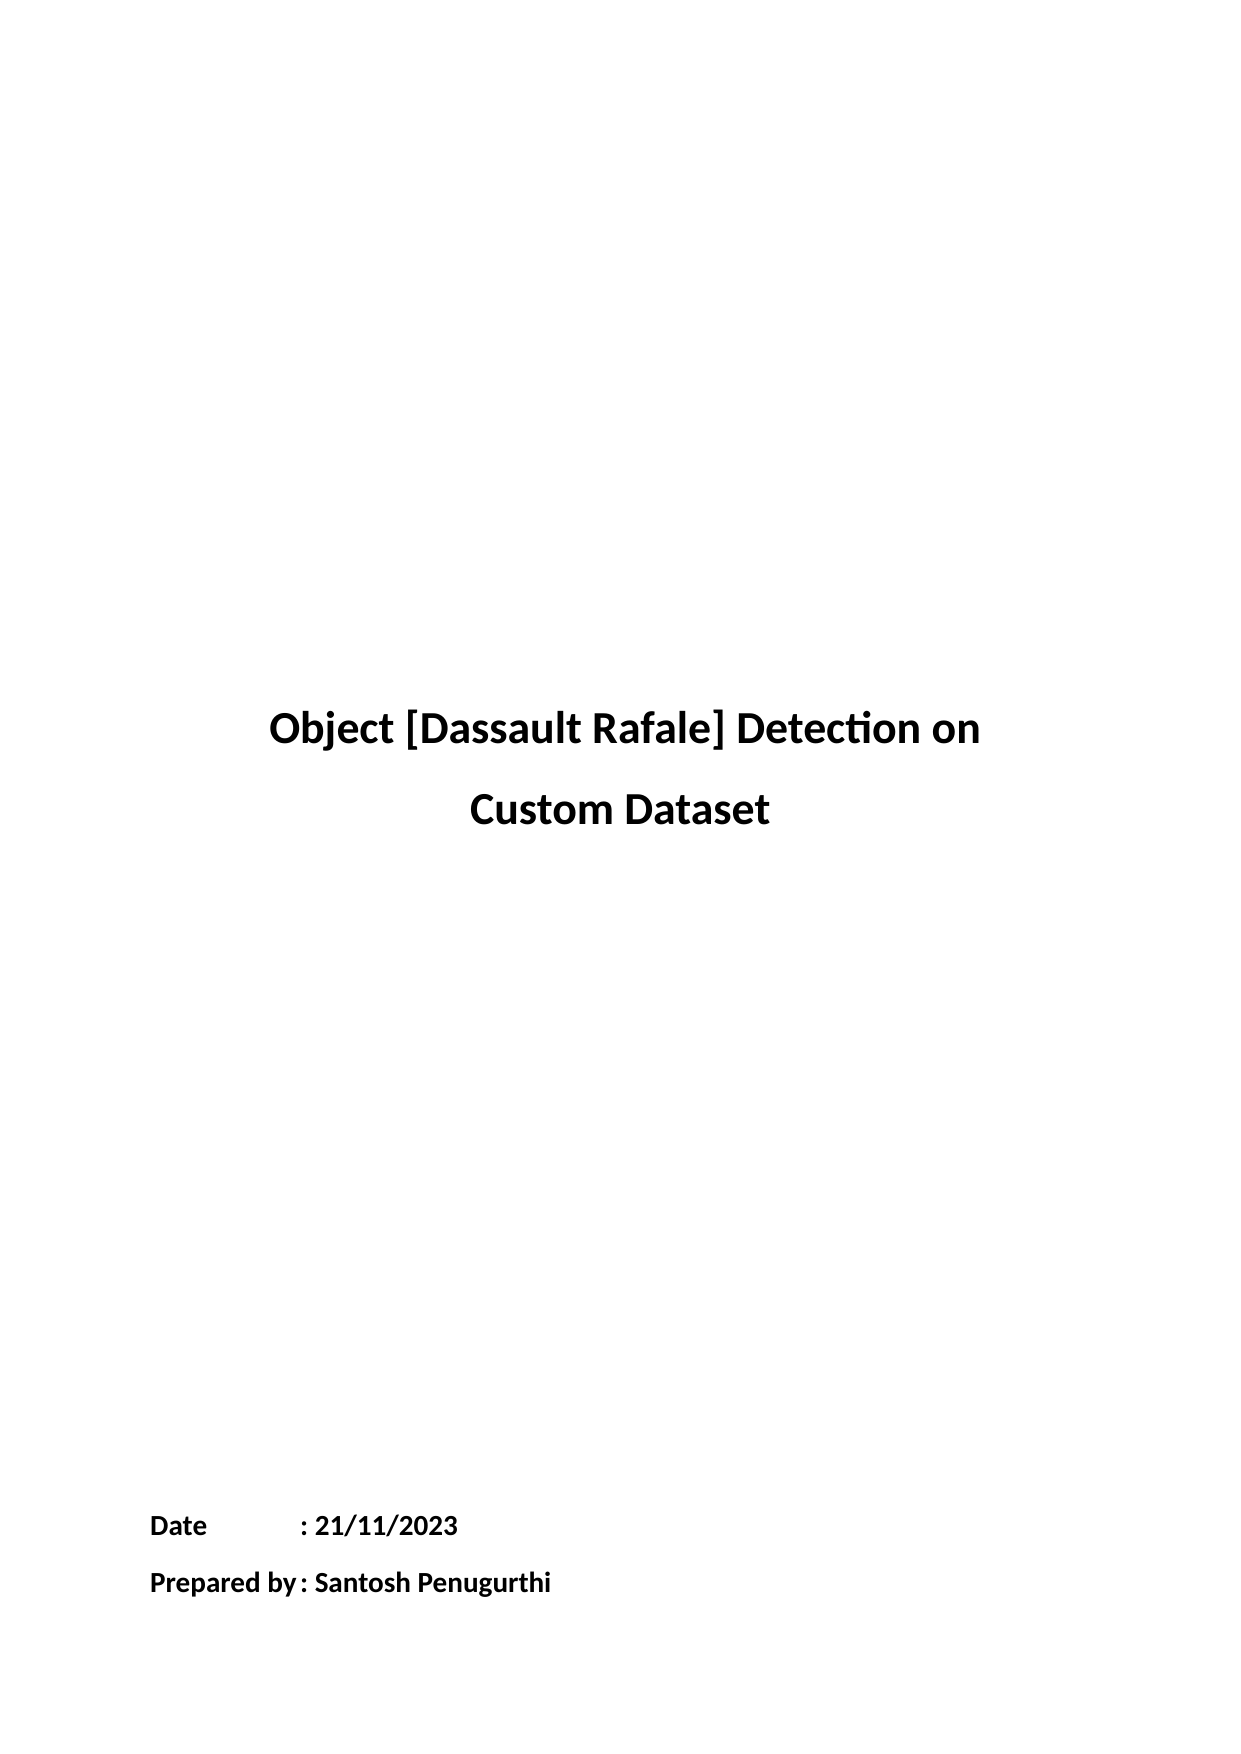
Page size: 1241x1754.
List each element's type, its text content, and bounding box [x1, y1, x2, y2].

text Object [Dassault Rafale] Detection on [150, 699, 1090, 755]
text Date : 21/11/2023 [150, 1507, 1090, 1543]
text Custom Dataset [150, 780, 1090, 836]
text Prepared by : Santosh Penugurthi [150, 1564, 1090, 1600]
